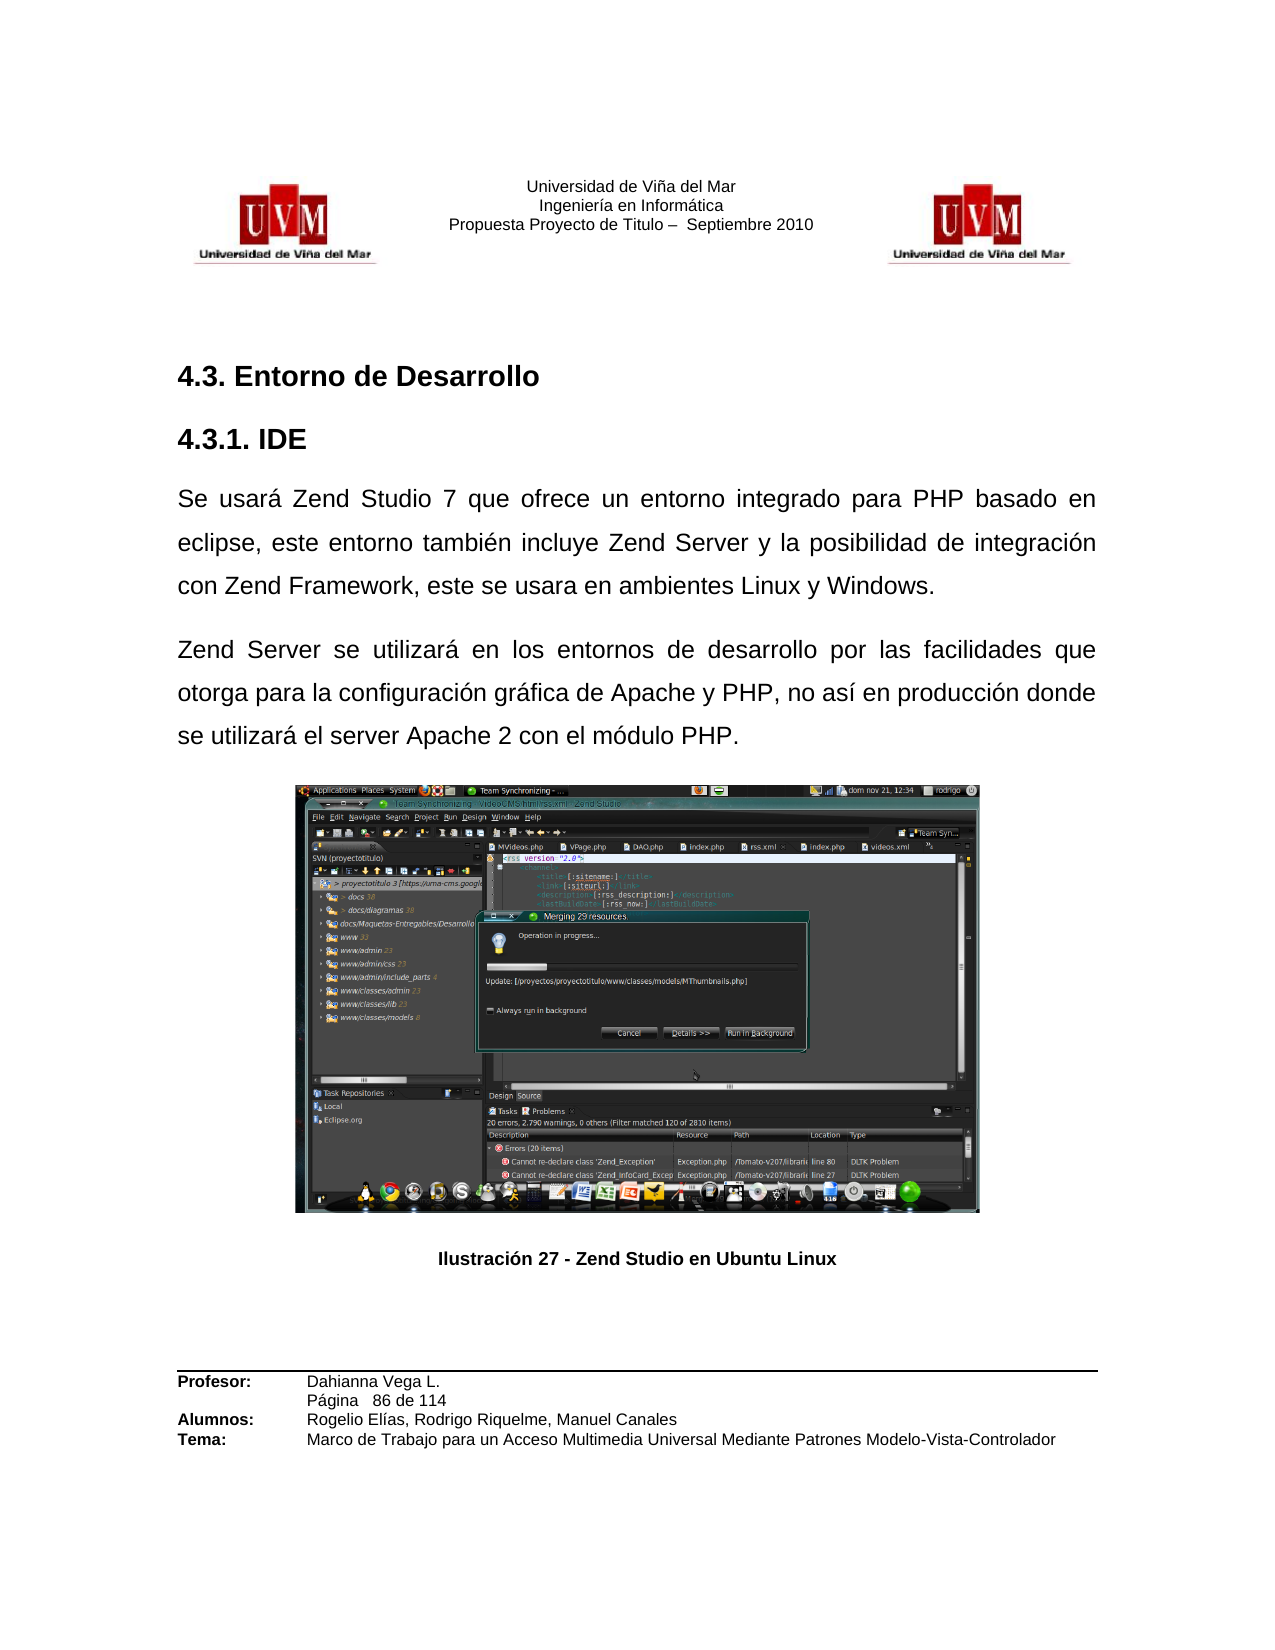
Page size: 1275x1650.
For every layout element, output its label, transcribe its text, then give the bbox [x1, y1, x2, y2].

text Zend Server se utilizará en los entornos de desarrollo por las facilidades que otorga para la configuración gráfica de Apache y PHP, no así en producción donde se utilizará el server Apache 2 con el módulo PHP. [177, 635, 1098, 750]
text Ilustración 27 - Zend Studio en Ubuntu Linux [177, 1248, 1098, 1269]
picture [177, 176, 390, 267]
picture [871, 176, 1084, 267]
picture [295, 785, 980, 1213]
subtitle 4.3. Entorno de Desarrollo [177, 359, 1098, 392]
subtitle 4.3.1. IDE [177, 422, 1098, 455]
text Se usará Zend Studio 7 que ofrece un entorno integrado para PHP basado en eclipse, este entorno también incluye Zend Server y la posibilidad de integración con Zend Framework, este se usara en ambientes Linux y Windows. [177, 484, 1098, 599]
